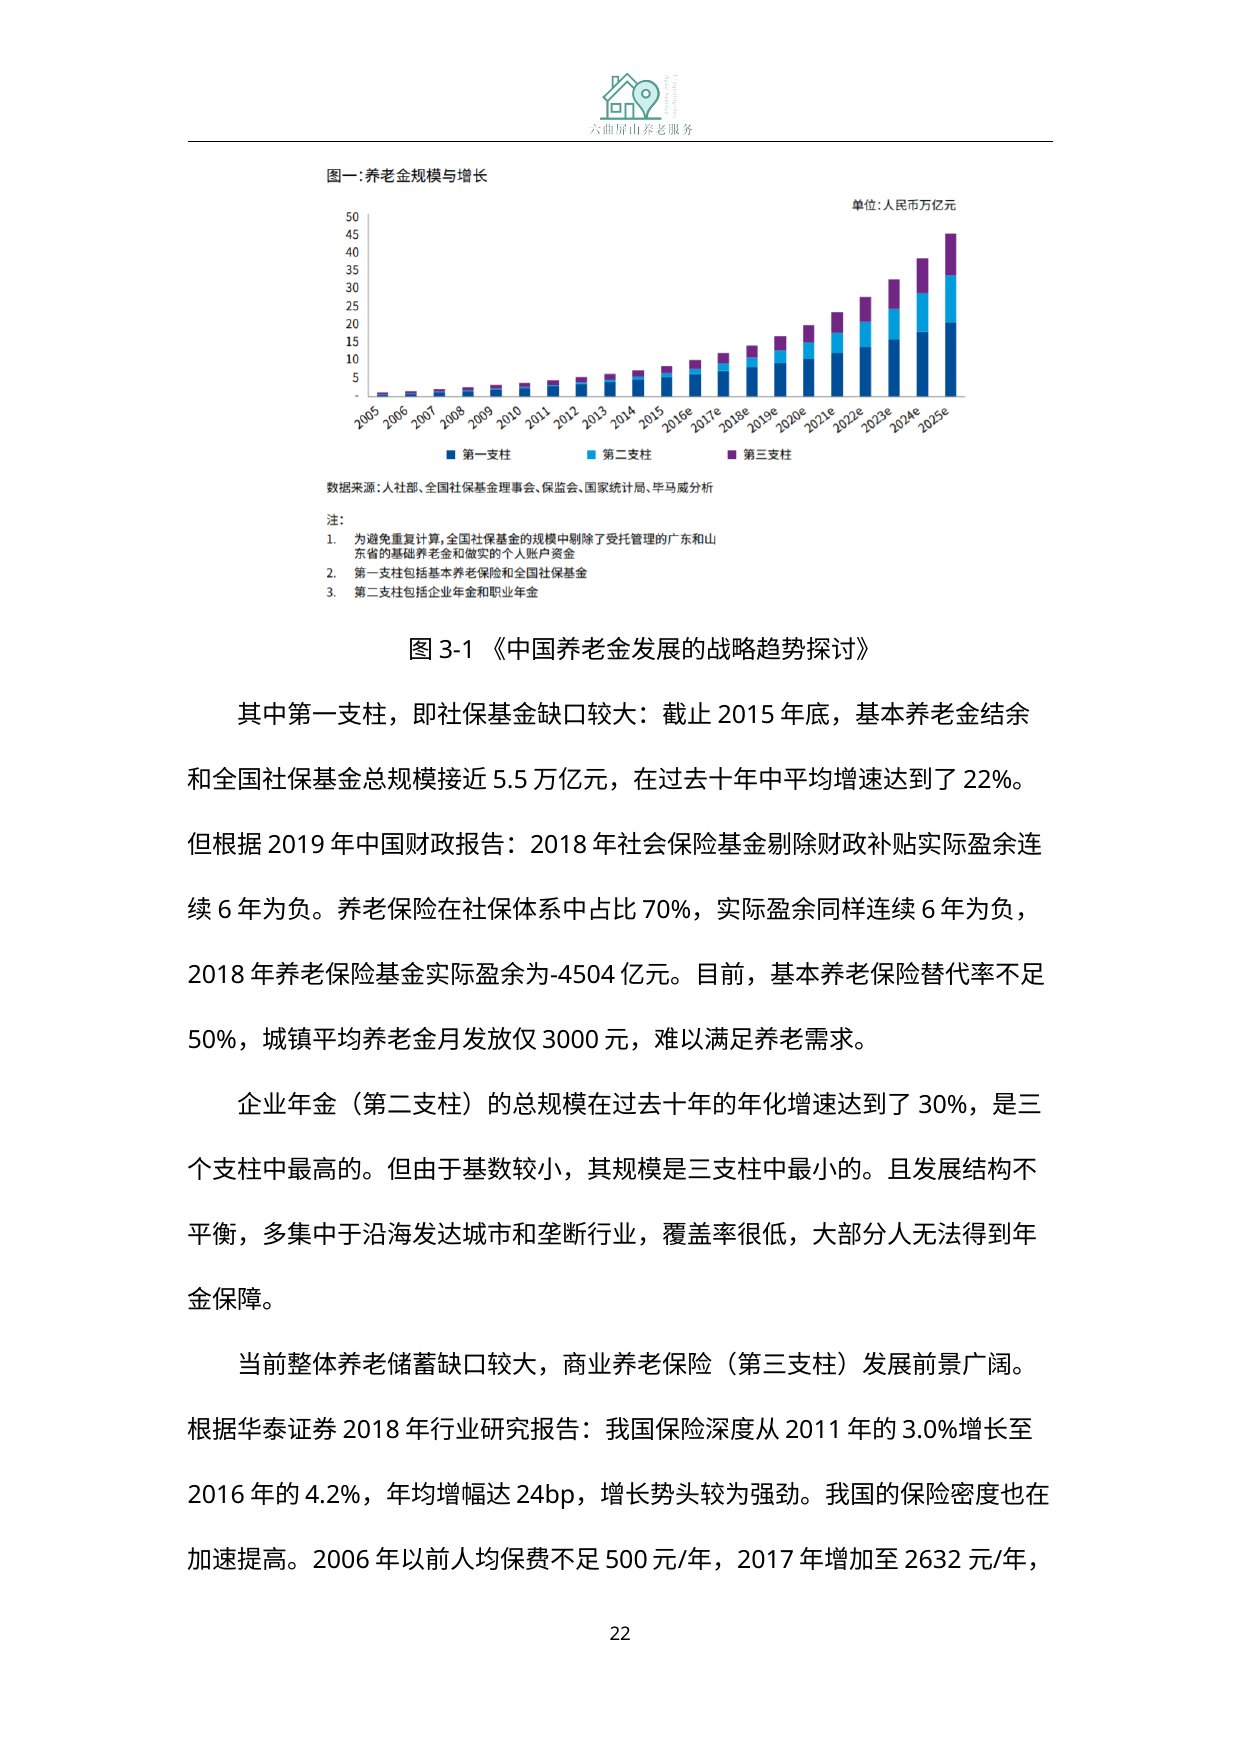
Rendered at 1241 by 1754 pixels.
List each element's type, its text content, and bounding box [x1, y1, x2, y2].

text 图3-1 《中国养老金发展的战略趋势探讨》 [187, 615, 1053, 680]
picture [572, 22, 710, 141]
text 其中第一支柱，即社保基金缺口较大：截止2015年底，基本养老金结余和全国社保基金总规模接近5.5万亿元，在过去十年中平均增速达到了22%。但根据2019年中国财政报告：2018年社会保险基金剔除财政补贴实际盈余连续6年为负。养老保险在社保体系中占比70%，实际盈余同样连续6年为负，2018年养老保险基金实际盈余为-4504亿元。目前，基本养老保险替代率不足50%，城镇平均养老金月发放仅3000元，难以满足养老需求。 [187, 680, 1053, 1070]
text 企业年金（第二支柱）的总规模在过去十年的年化增速达到了 30%，是三个支柱中最高的。但由于基数较小，其规模是三支柱中最小的。且发展结构不平衡，多集中于沿海发达城市和垄断行业，覆盖率很低，大部分人无法得到年金保障。 [187, 1070, 1053, 1330]
picture [321, 142, 969, 602]
